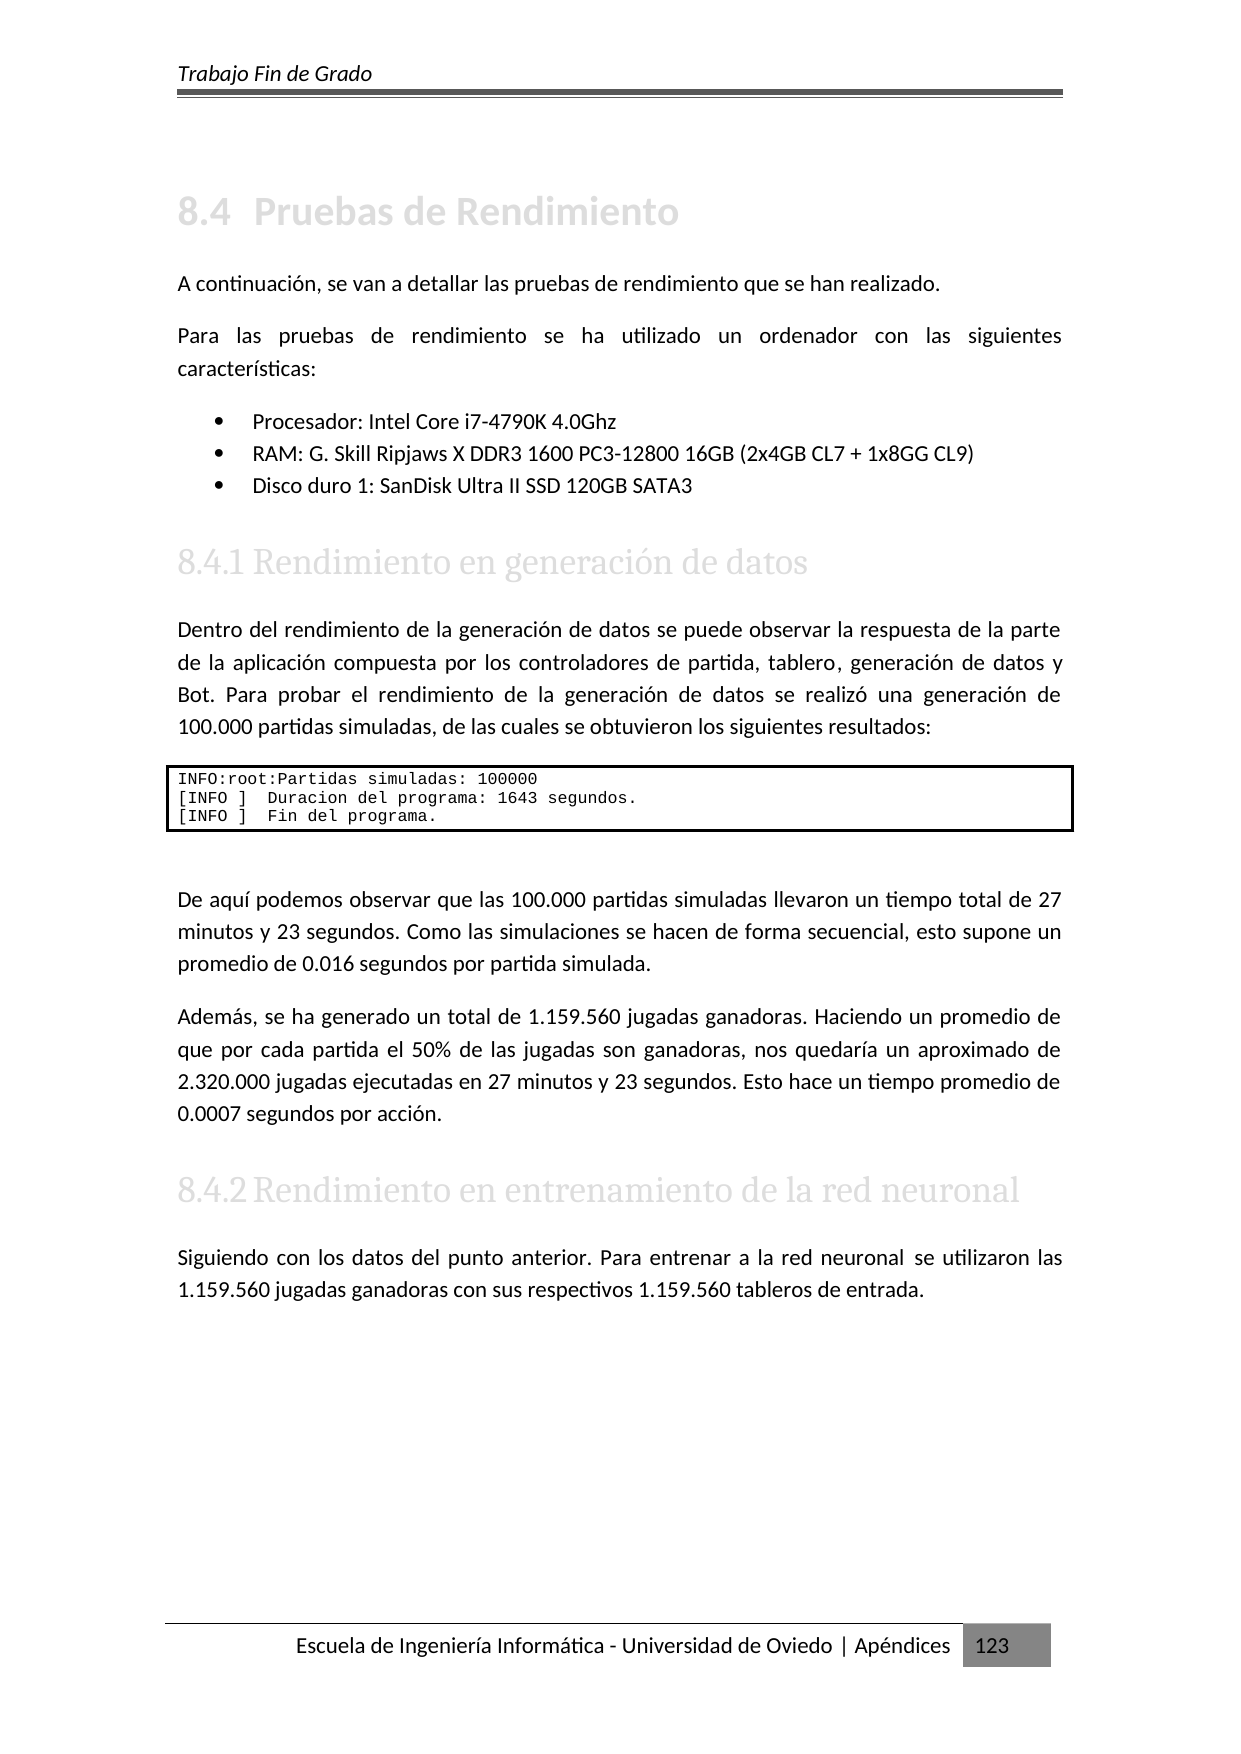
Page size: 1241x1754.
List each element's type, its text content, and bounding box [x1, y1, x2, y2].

text [INFO ] Duracion del programa: 1643 segundos. [177, 789, 1063, 803]
text Siguiendo con los datos del punto anterior. Para entrenar a la red neuronal se utilizaron las 1.159.560 jugadas ganadoras con sus respectivos 1.159.560 tableros de entrada. [177, 1243, 1063, 1303]
text De aquí podemos observar que las 100.000 partidas simuladas llevaron un tiempo total de 27 minutos y 23 segundos. Como las simulaciones se hacen de forma secuencial, esto supone un promedio de 0.016 segundos por partida simulada. [177, 885, 1063, 977]
text [INFO ] Fin del programa. [169, 803, 1071, 829]
subtitle Rendimiento en entrenamiento de la red neuronal [177, 1169, 1063, 1212]
text Para las pruebas de rendimiento se ha utilizado un ordenador con las siguientes características: [177, 322, 1063, 382]
text Además, se ha generado un total de 1.159.560 jugadas ganadoras. Haciendo un promedio de que por cada partida el 50% de las jugadas son ganadoras, nos quedaría un aproximado de 2.320.000 jugadas ejecutadas en 27 minutos y 23 segundos. Esto hace un tiempo promedio de 0.0007 segundos por acción. [177, 1002, 1063, 1127]
list Disco duro 1: SanDisk Ultra II SSD 120GB SATA3 [215, 471, 1063, 499]
text Dentro del rendimiento de la generación de datos se puede observar la respuesta de la parte de la aplicación compuesta por los controladores de partida, tablero, generación de datos y Bot. Para probar el rendimiento de la generación de datos se realizó una generación de 100.000 partidas simuladas, de las cuales se obtuvieron los siguientes resultados: [177, 616, 1063, 740]
text INFO:root:Partidas simuladas: 100000 [169, 768, 1071, 789]
list Procesador: Intel Core i7-4790K 4.0Ghz [215, 407, 1063, 435]
text A continuación, se van a detallar las pruebas de rendimiento que se han realizado. [177, 269, 1063, 297]
subtitle Pruebas de Rendimiento [177, 185, 1063, 236]
subtitle Rendimiento en generación de datos [177, 541, 1063, 584]
list RAM: G. Skill Ripjaws X DDR3 1600 PC3-12800 16GB (2x4GB CL7 + 1x8GG CL9) [215, 439, 1063, 467]
